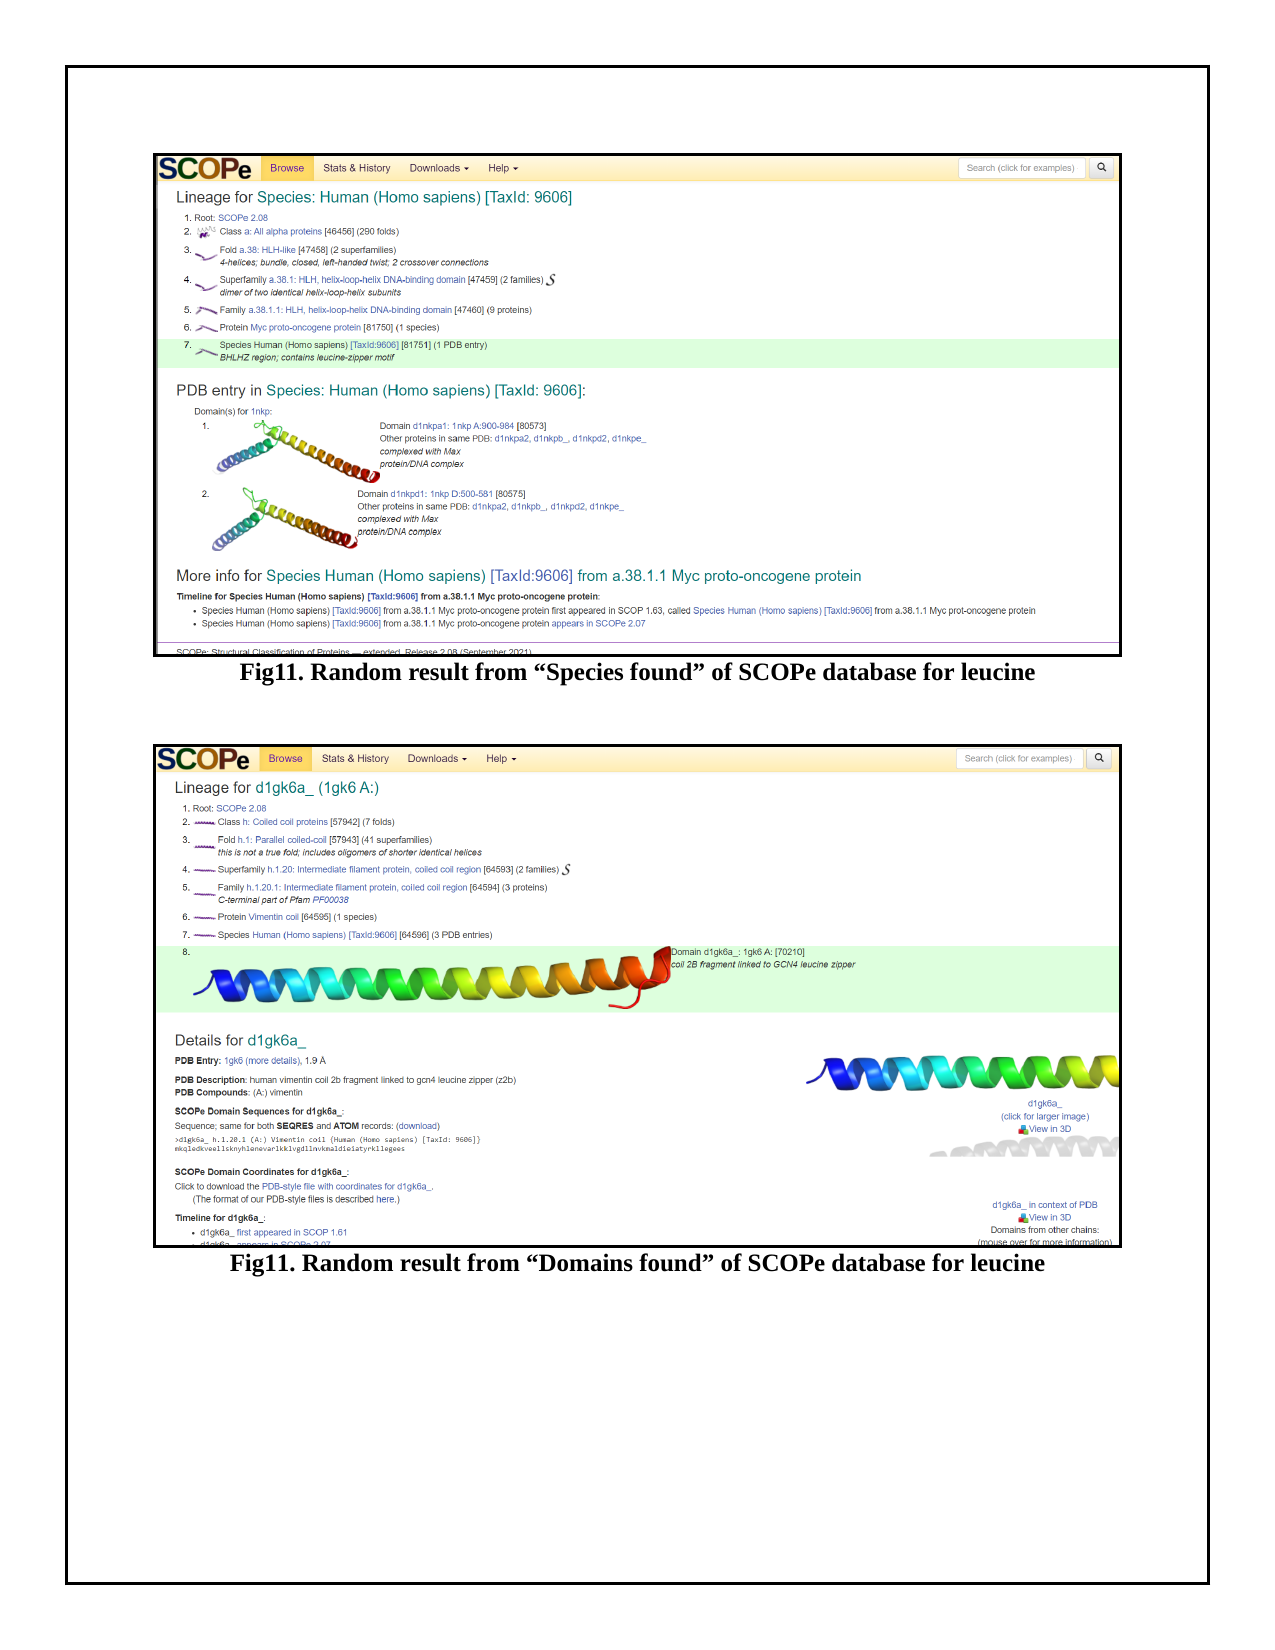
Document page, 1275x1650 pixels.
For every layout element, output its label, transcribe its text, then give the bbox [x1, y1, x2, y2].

picture [156, 156, 1119, 654]
text Fig11. Random result from “Species found” of SCOPe database for leucine [153, 657, 1122, 686]
picture [156, 747, 1119, 1245]
text Fig11. Random result from “Domains found” of SCOPe database for leucine [153, 1248, 1122, 1277]
